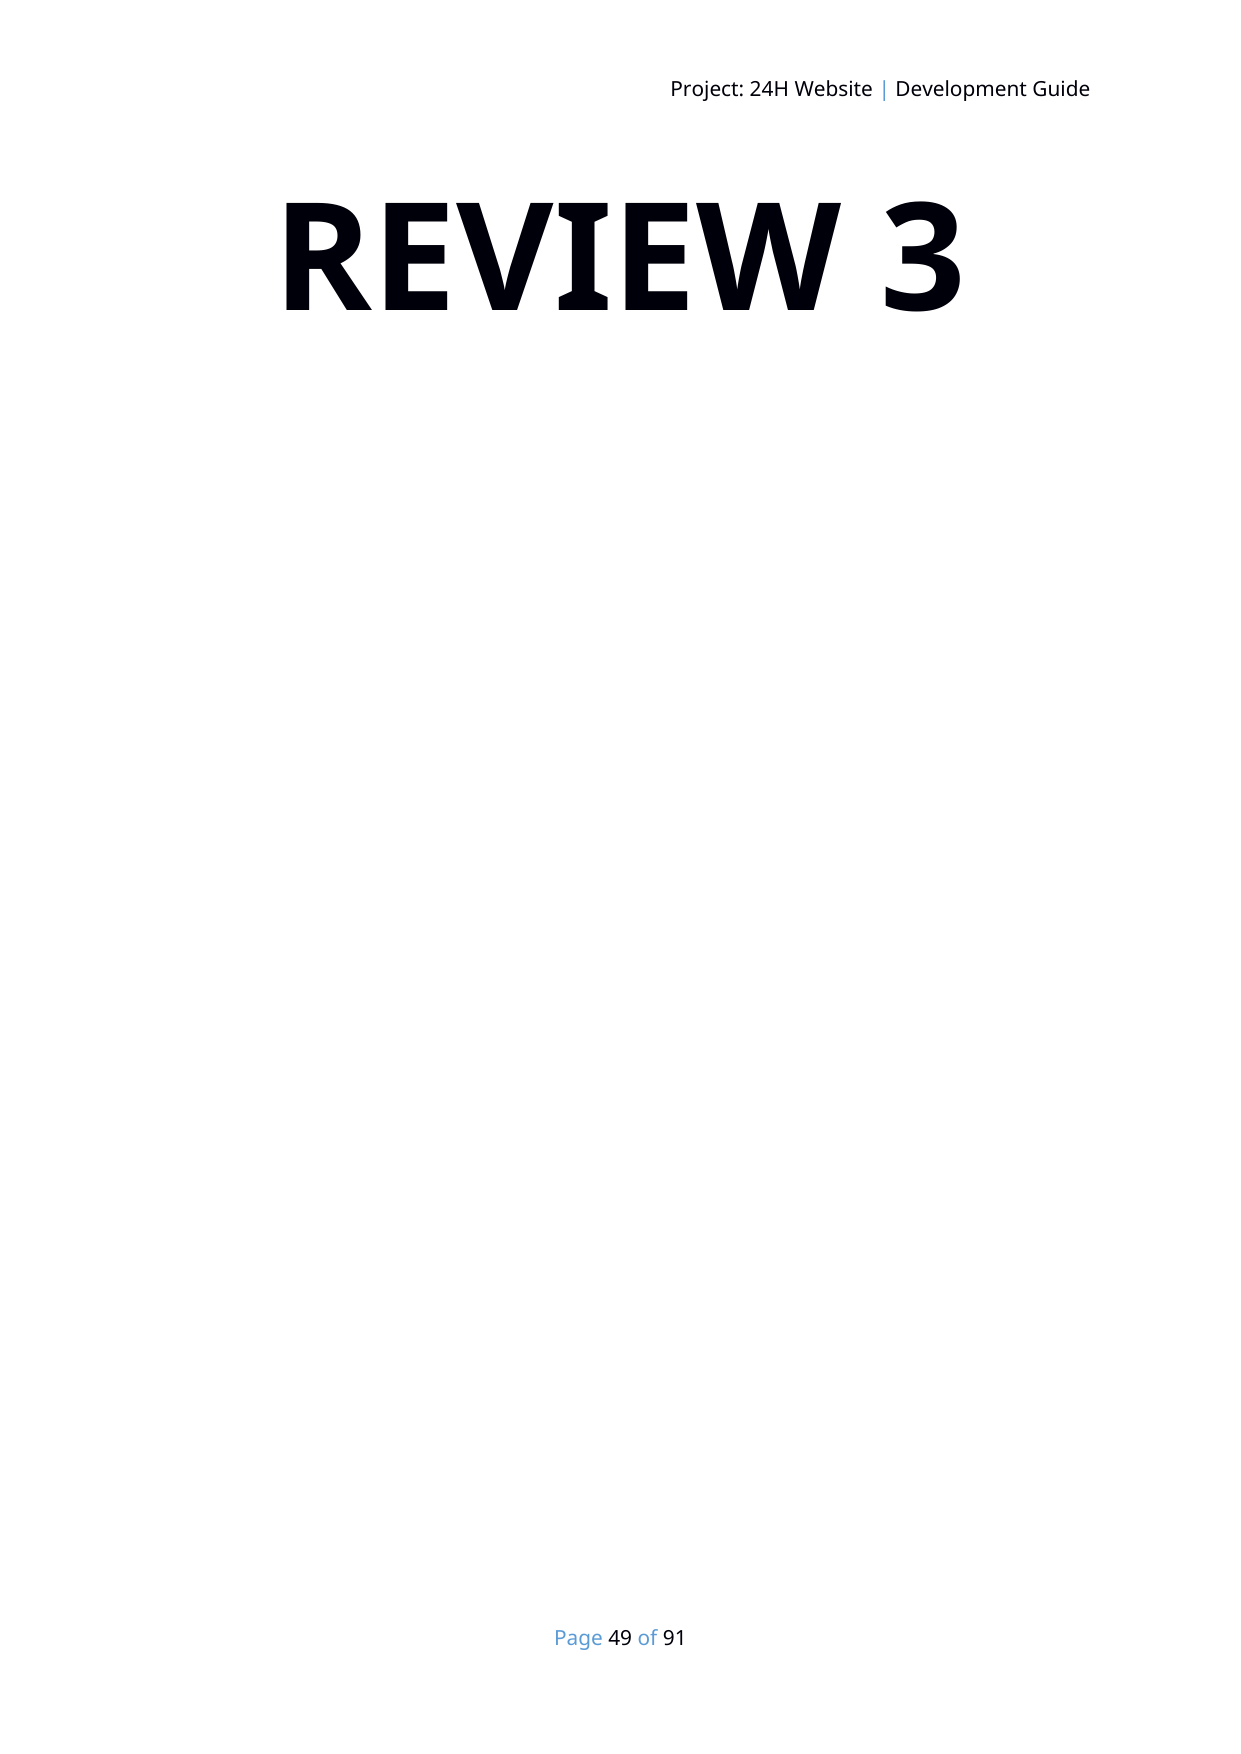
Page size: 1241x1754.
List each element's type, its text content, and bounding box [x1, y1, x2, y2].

title REVIEW 3 [150, 150, 1090, 354]
